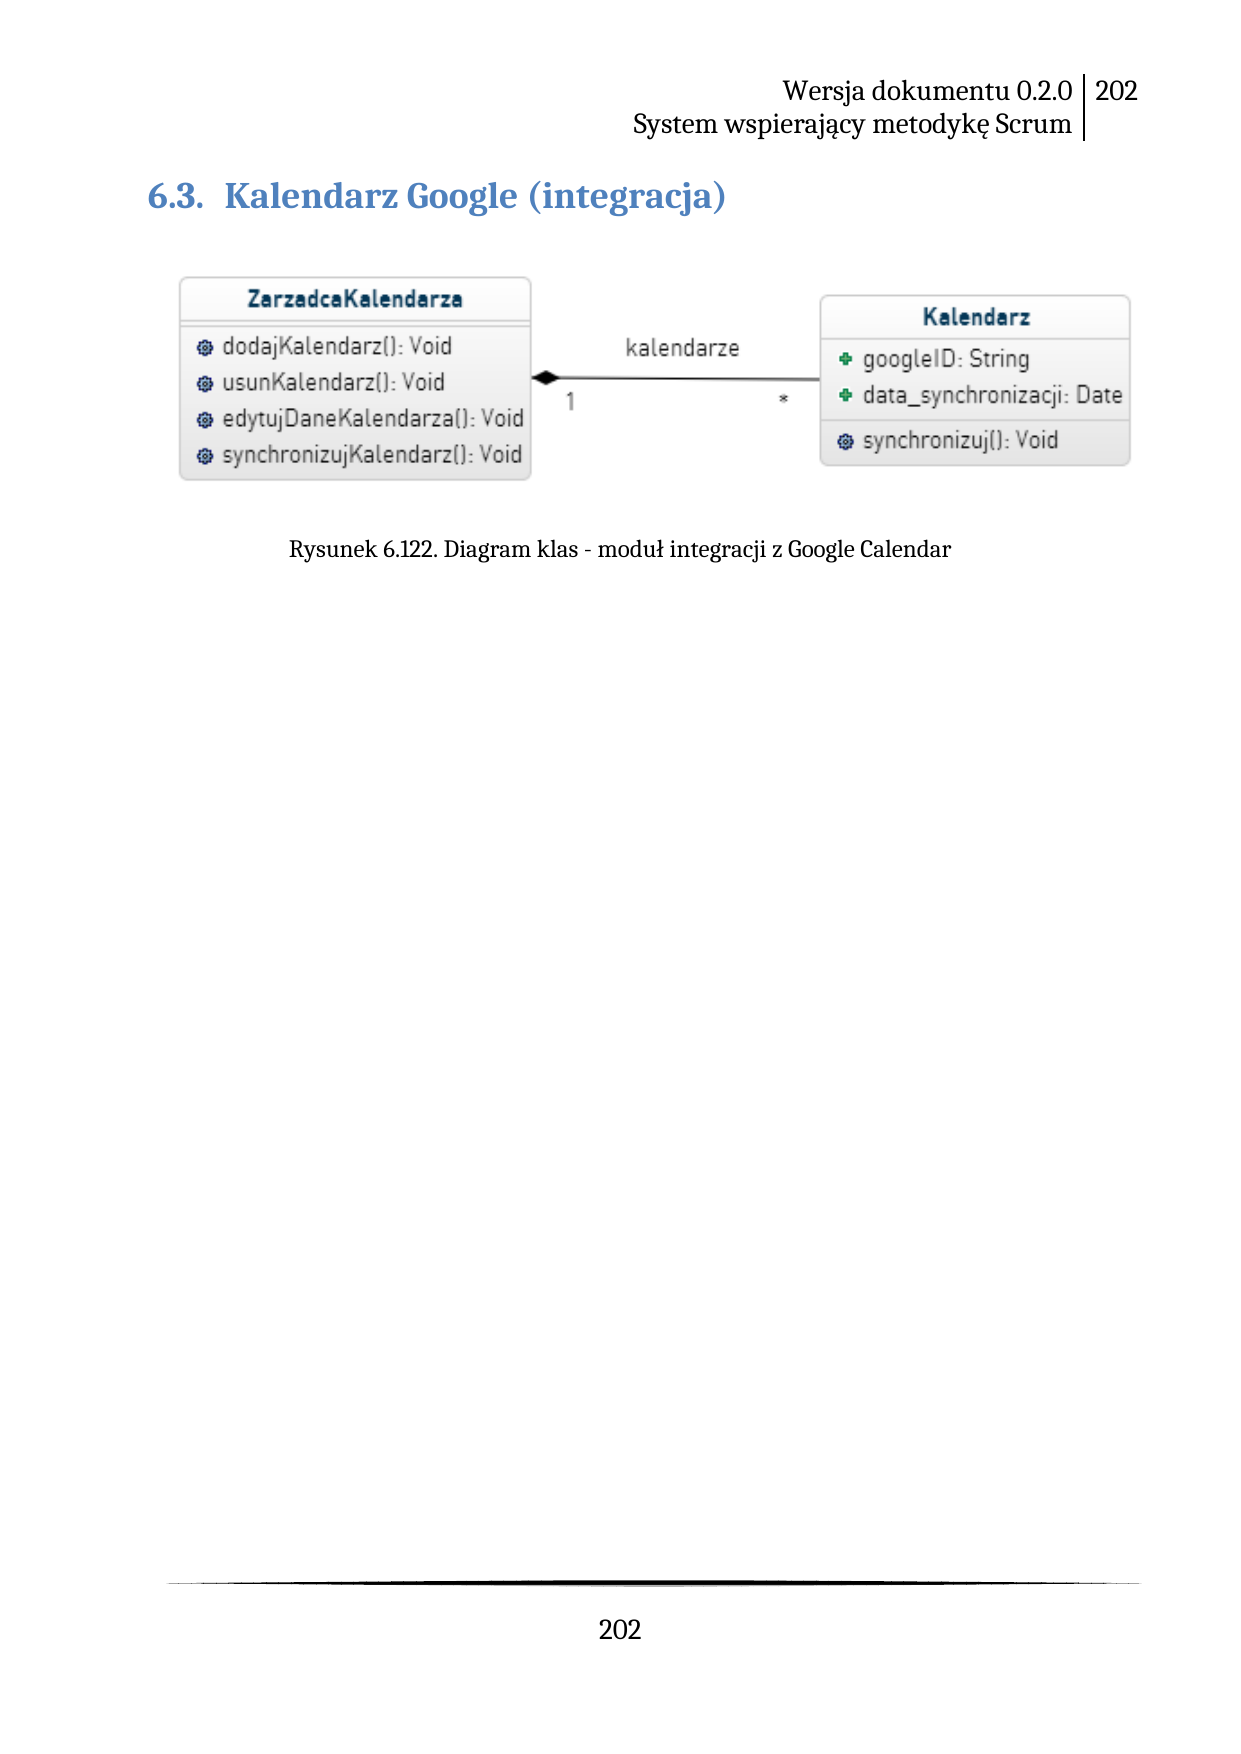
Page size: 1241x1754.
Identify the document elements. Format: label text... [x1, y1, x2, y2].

subtitle Kalendarz Google (integracja) [148, 174, 1093, 217]
picture [147, 248, 1169, 510]
picture [166, 1579, 1142, 1587]
